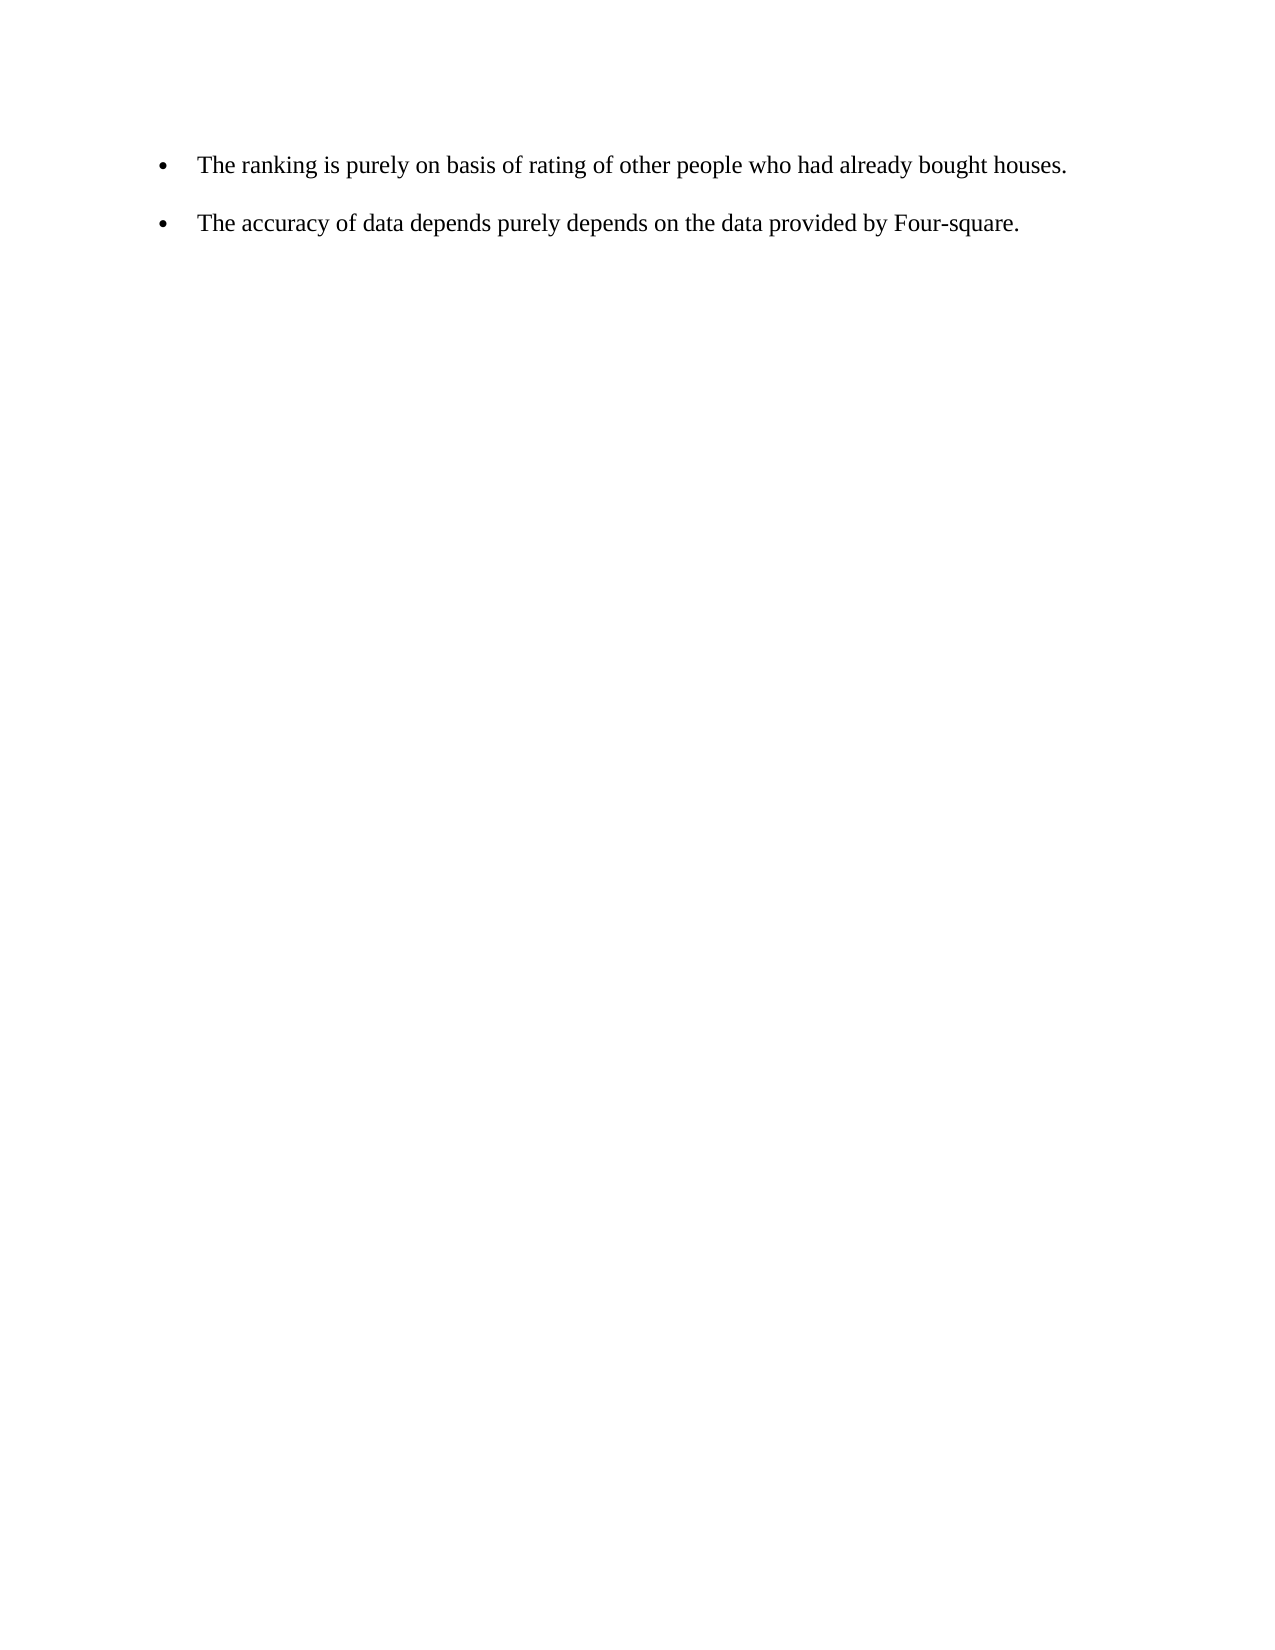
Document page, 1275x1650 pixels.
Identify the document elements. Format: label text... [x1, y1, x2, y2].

list The ranking is purely on basis of rating of other people who had already bought houses. [159, 150, 1125, 179]
list The accuracy of data depends purely depends on the data provided by Four-square. [159, 208, 1125, 237]
